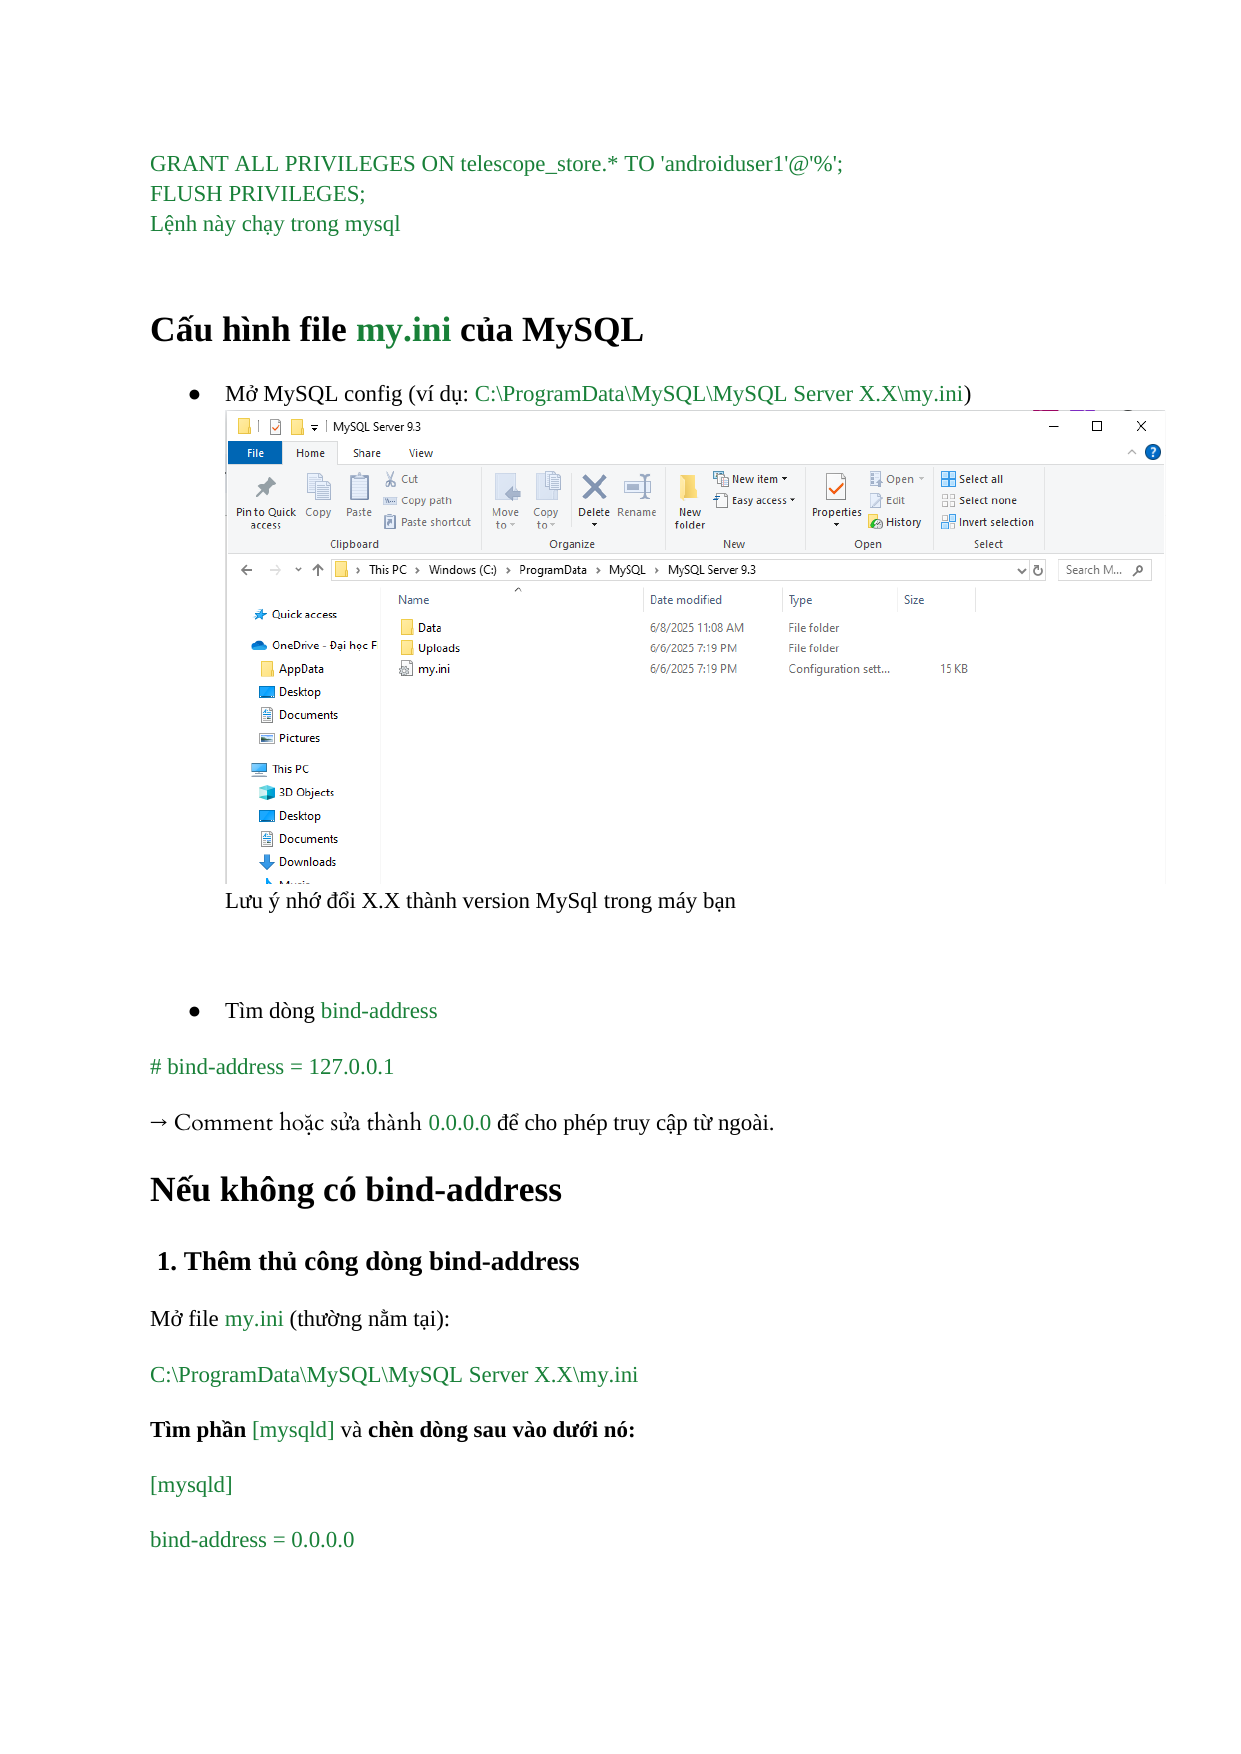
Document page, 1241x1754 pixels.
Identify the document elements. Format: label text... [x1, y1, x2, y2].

subtitle Cấu hình file my.ini của MySQL [150, 308, 1090, 349]
text FLUSH PRIVILEGES; Lệnh này chạy trong mysql [150, 180, 1090, 237]
text GRANT ALL PRIVILEGES ON telescope_store.* TO 'androiduser1'@'%'; [150, 150, 1090, 176]
text [mysqld] [150, 1471, 1090, 1497]
text Tìm phần [mysqld] và chèn dòng sau vào dưới nó: [150, 1416, 1090, 1442]
text → Comment hoặc sửa thành 0.0.0.0 để cho phép truy cập từ ngoài. [150, 1108, 1090, 1139]
picture [225, 410, 1166, 884]
text # bind-address = 127.0.0.1 [150, 1053, 1090, 1079]
text Mở file my.ini (thường nằm tại): [150, 1305, 1090, 1332]
text C:\ProgramData\MySQL\MySQL Server X.X\my.ini [150, 1361, 1090, 1387]
list Tìm dòng bind-address [187, 998, 1090, 1024]
text bind-address = 0.0.0.0 [150, 1526, 1090, 1553]
subtitle 1. Thêm thủ công dòng bind-address [150, 1245, 1090, 1276]
text Nếu không có bind-address [150, 1169, 1090, 1209]
